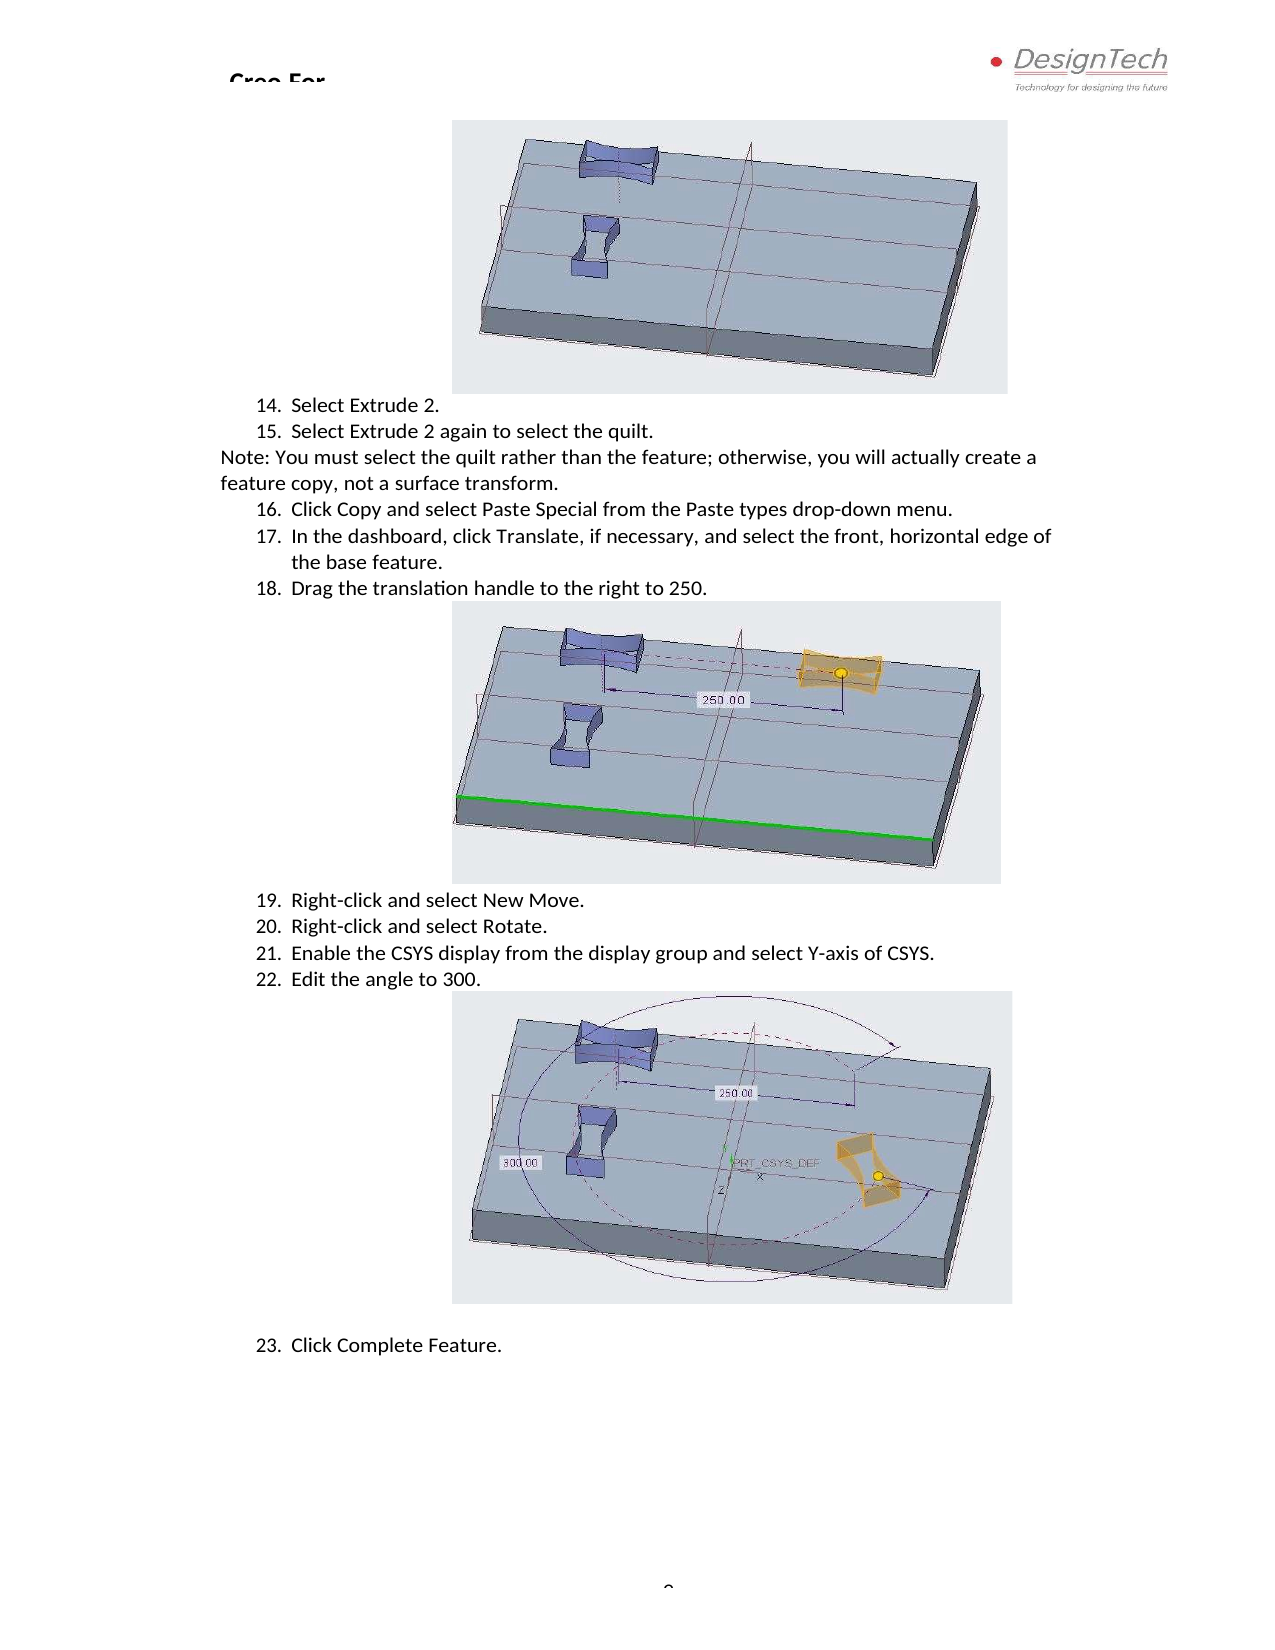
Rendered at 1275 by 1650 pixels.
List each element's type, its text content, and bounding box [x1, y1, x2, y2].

list Select Extrude 2. [256, 393, 1231, 417]
list Select Extrude 2 again to select the quilt. [256, 418, 1231, 443]
picture [452, 991, 1013, 1304]
picture [990, 47, 1168, 92]
picture [452, 601, 1001, 884]
text Note: You must select the quilt rather than the feature; otherwise, you will actually create a feature copy, not a surface transform. [220, 444, 1100, 496]
list Enable the CSYS display from the display group and select Y-axis of CSYS. [256, 940, 1231, 965]
list Edit the angle to 300. [256, 966, 1231, 991]
list In the dashboard, click Translate, if necessary, and select the front, horizontal edge of the base feature. [256, 523, 1073, 574]
list Drag the translation handle to the right to 250. [256, 575, 1231, 601]
list Right-click and select New Move. [256, 887, 1231, 912]
picture [452, 120, 1008, 394]
list Click Copy and select Paste Special from the Paste types drop-down menu. [256, 497, 1231, 522]
list Right-click and select Rotate. [256, 913, 1231, 938]
list Click Complete Feature. [256, 1332, 1231, 1357]
